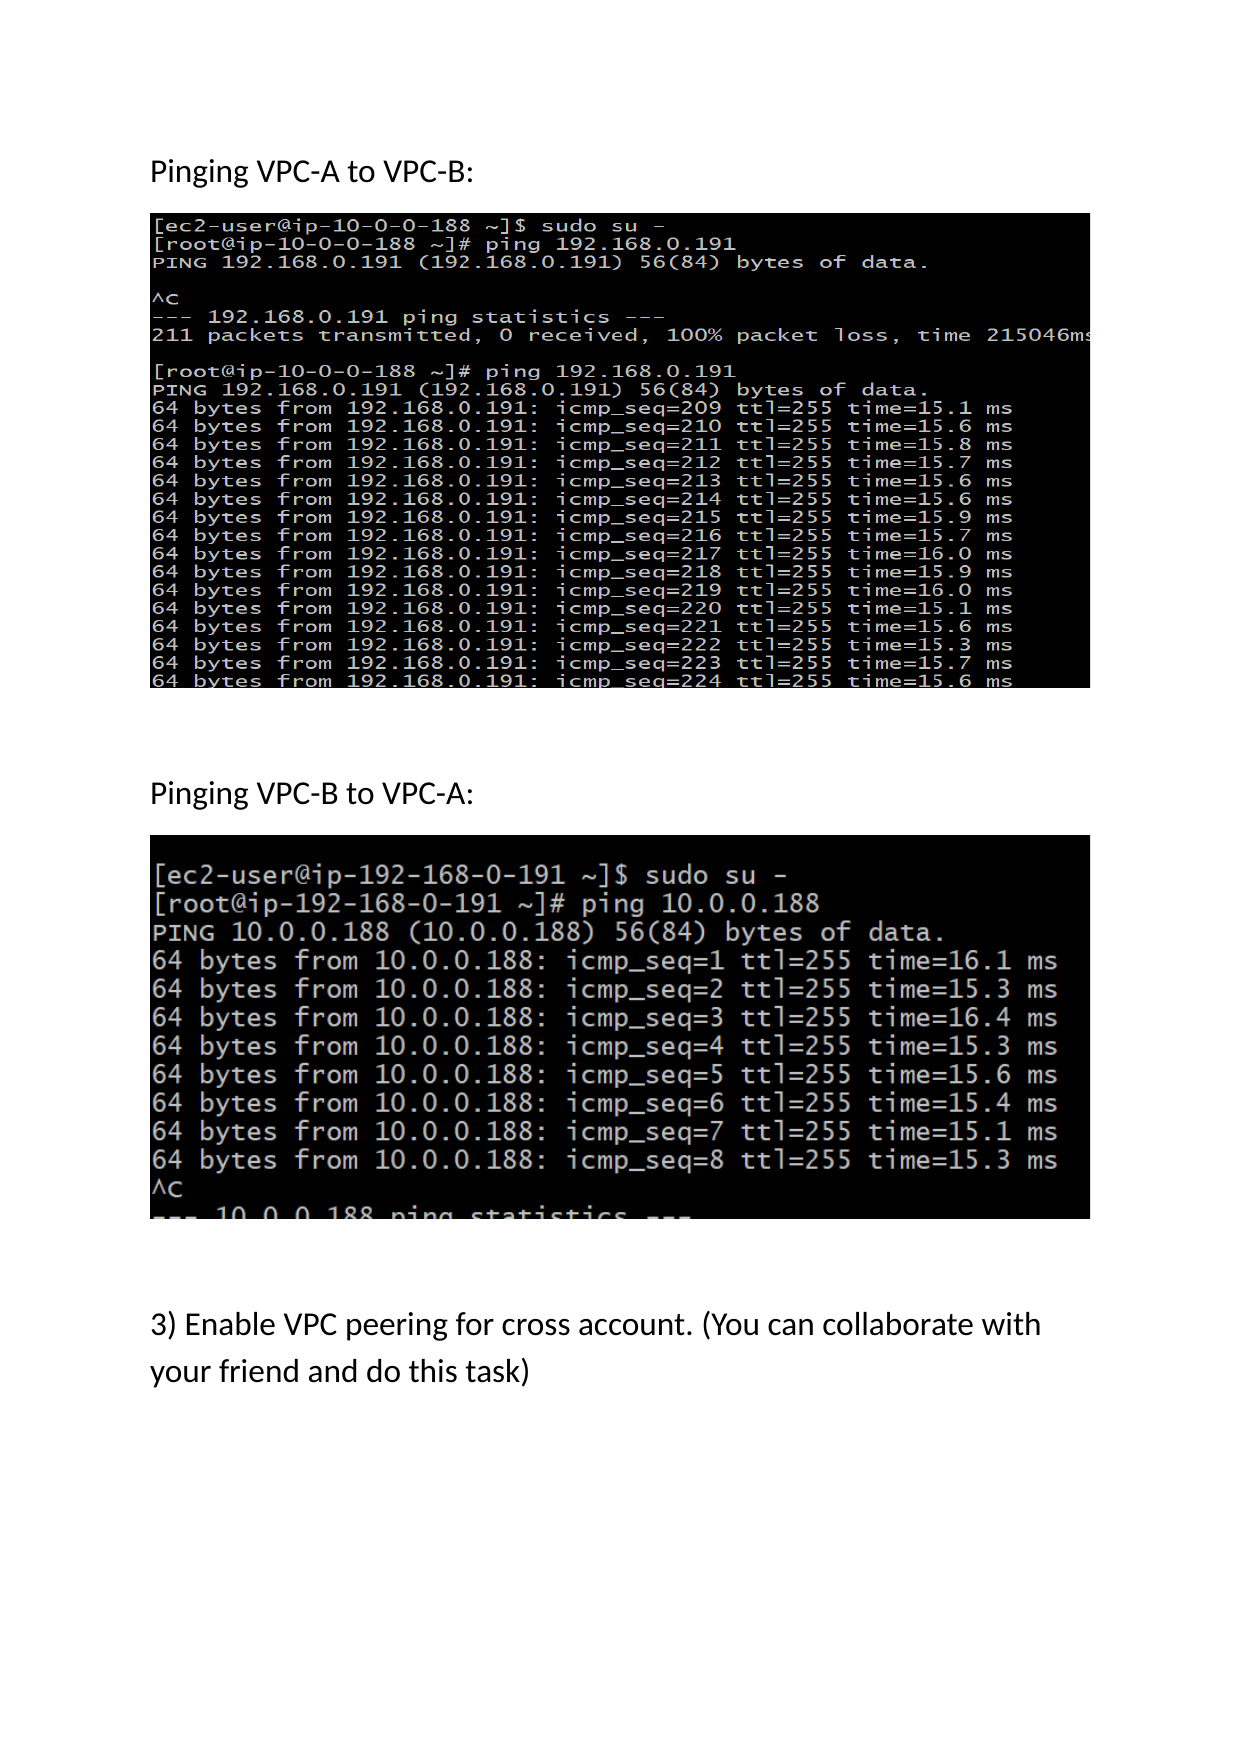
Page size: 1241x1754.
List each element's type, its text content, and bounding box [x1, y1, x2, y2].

picture [150, 835, 1091, 1219]
text Pinging VPC-A to VPC-B: [150, 150, 1090, 191]
text 3) Enable VPC peering for cross account. (You can collaborate with your friend and do this task) [150, 1303, 1090, 1391]
text Pinging VPC-B to VPC-A: [150, 772, 1090, 813]
picture [150, 213, 1091, 688]
